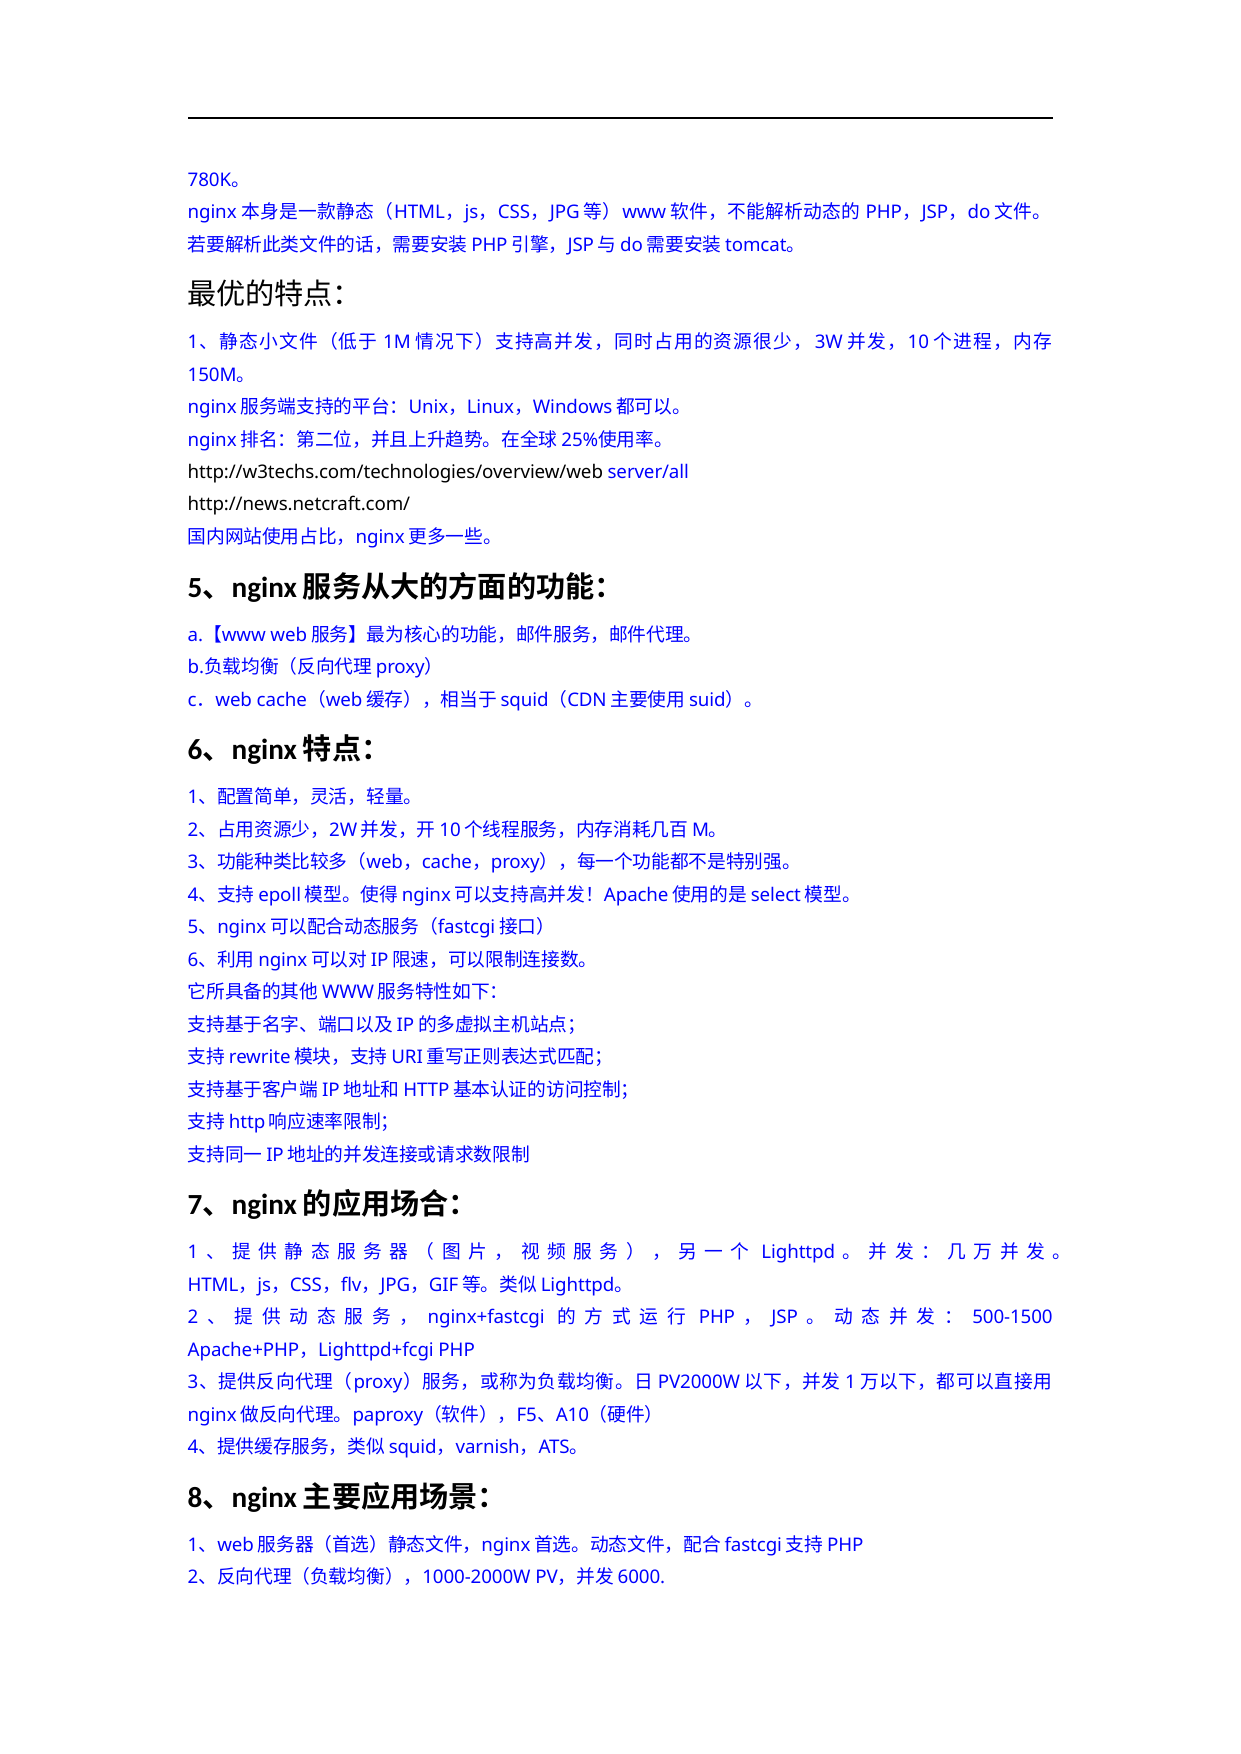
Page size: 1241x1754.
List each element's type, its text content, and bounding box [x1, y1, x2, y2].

text a.【www web服务】最为核心的功能，邮件服务，邮件代理。 [187, 617, 1053, 649]
text 它所具备的其他WWW服务特性如下： [187, 974, 1053, 1007]
text 5、nginx服务从大的方面的功能： [187, 552, 1053, 617]
text nginx服务端支持的平台：Unix，Linux，Windows都可以。 [187, 389, 1053, 422]
text 6、利用nginx可以对IP限速，可以限制连接数。 [187, 942, 1053, 974]
text 支持http响应速率限制； [187, 1104, 1053, 1137]
text 支持同一IP地址的并发连接或请求数限制 [187, 1137, 1053, 1169]
text 4、提供缓存服务，类似squid，varnish，ATS。 [187, 1429, 1053, 1462]
text http://news.netcraft.com/ [187, 487, 1053, 519]
text 支持基于名字、端口以及IP的多虚拟主机站点； [187, 1007, 1053, 1039]
text 3、提供反向代理（proxy）服务，或称为负载均衡。日PV2000W以下，并发1万以下，都可以直接用nginx做反向代理。paproxy（软件），F5、A10（硬件） [187, 1364, 1053, 1429]
text 1、配置简单，灵活，轻量。 [187, 779, 1053, 812]
text http://w3techs.com/technologies/overview/web server/all [187, 454, 1053, 487]
text 1、提供静态服务器（图片，视频服务），另一个Lighttpd。并发：几万并发。HTML，js，CSS，flv，JPG，GIF等。类似Lighttpd。 [187, 1234, 1053, 1299]
text 4、支持epoll模型。使得nginx可以支持高并发！Apache使用的是select模型。 [187, 877, 1053, 909]
text nginx本身是一款静态（HTML，js，CSS，JPG等）www软件，不能解析动态的PHP，JSP，do文件。若要解析此类文件的话，需要安装PHP引擎，JSP与do需要安装tomcat。 [187, 194, 1053, 259]
text 支持rewrite模块，支持URI重写正则表达式匹配； [187, 1039, 1053, 1072]
text b.负载均衡（反向代理proxy） [187, 649, 1053, 682]
text 6、nginx特点： [187, 714, 1053, 779]
text 2、提供动态服务，nginx+fastcgi的方式运行PHP，JSP。动态并发：500-1500 Apache+PHP，Lighttpd+fcgi PHP [187, 1299, 1053, 1364]
text 3、功能种类比较多（web，cache，proxy），每一个功能都不是特别强。 [187, 844, 1053, 877]
text 5、nginx可以配合动态服务（fastcgi接口） [187, 909, 1053, 942]
text 2、反向代理（负载均衡），1000-2000W PV，并发6000. [187, 1559, 1053, 1592]
text nginx排名：第二位，并且上升趋势。在全球25%使用率。 [187, 422, 1053, 454]
text 2、占用资源少，2W并发，开10个线程服务，内存消耗几百M。 [187, 812, 1053, 844]
text 1、静态小文件（低于1M情况下）支持高并发，同时占用的资源很少，3W并发，10个进程，内存150M。 [187, 324, 1053, 389]
text 国内网站使用占比，nginx更多一些。 [187, 519, 1053, 552]
text 最优的特点： [187, 259, 1053, 324]
text 支持基于客户端IP地址和HTTP基本认证的访问控制； [187, 1072, 1053, 1104]
text c．web cache（web缓存），相当于squid（CDN主要使用suid）。 [187, 682, 1053, 714]
text 8、nginx主要应用场景： [187, 1462, 1053, 1527]
text 7、nginx的应用场合： [187, 1169, 1053, 1234]
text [187, 162, 1053, 194]
text 1、web服务器（首选）静态文件，nginx首选。动态文件，配合fastcgi支持PHP [187, 1527, 1053, 1559]
